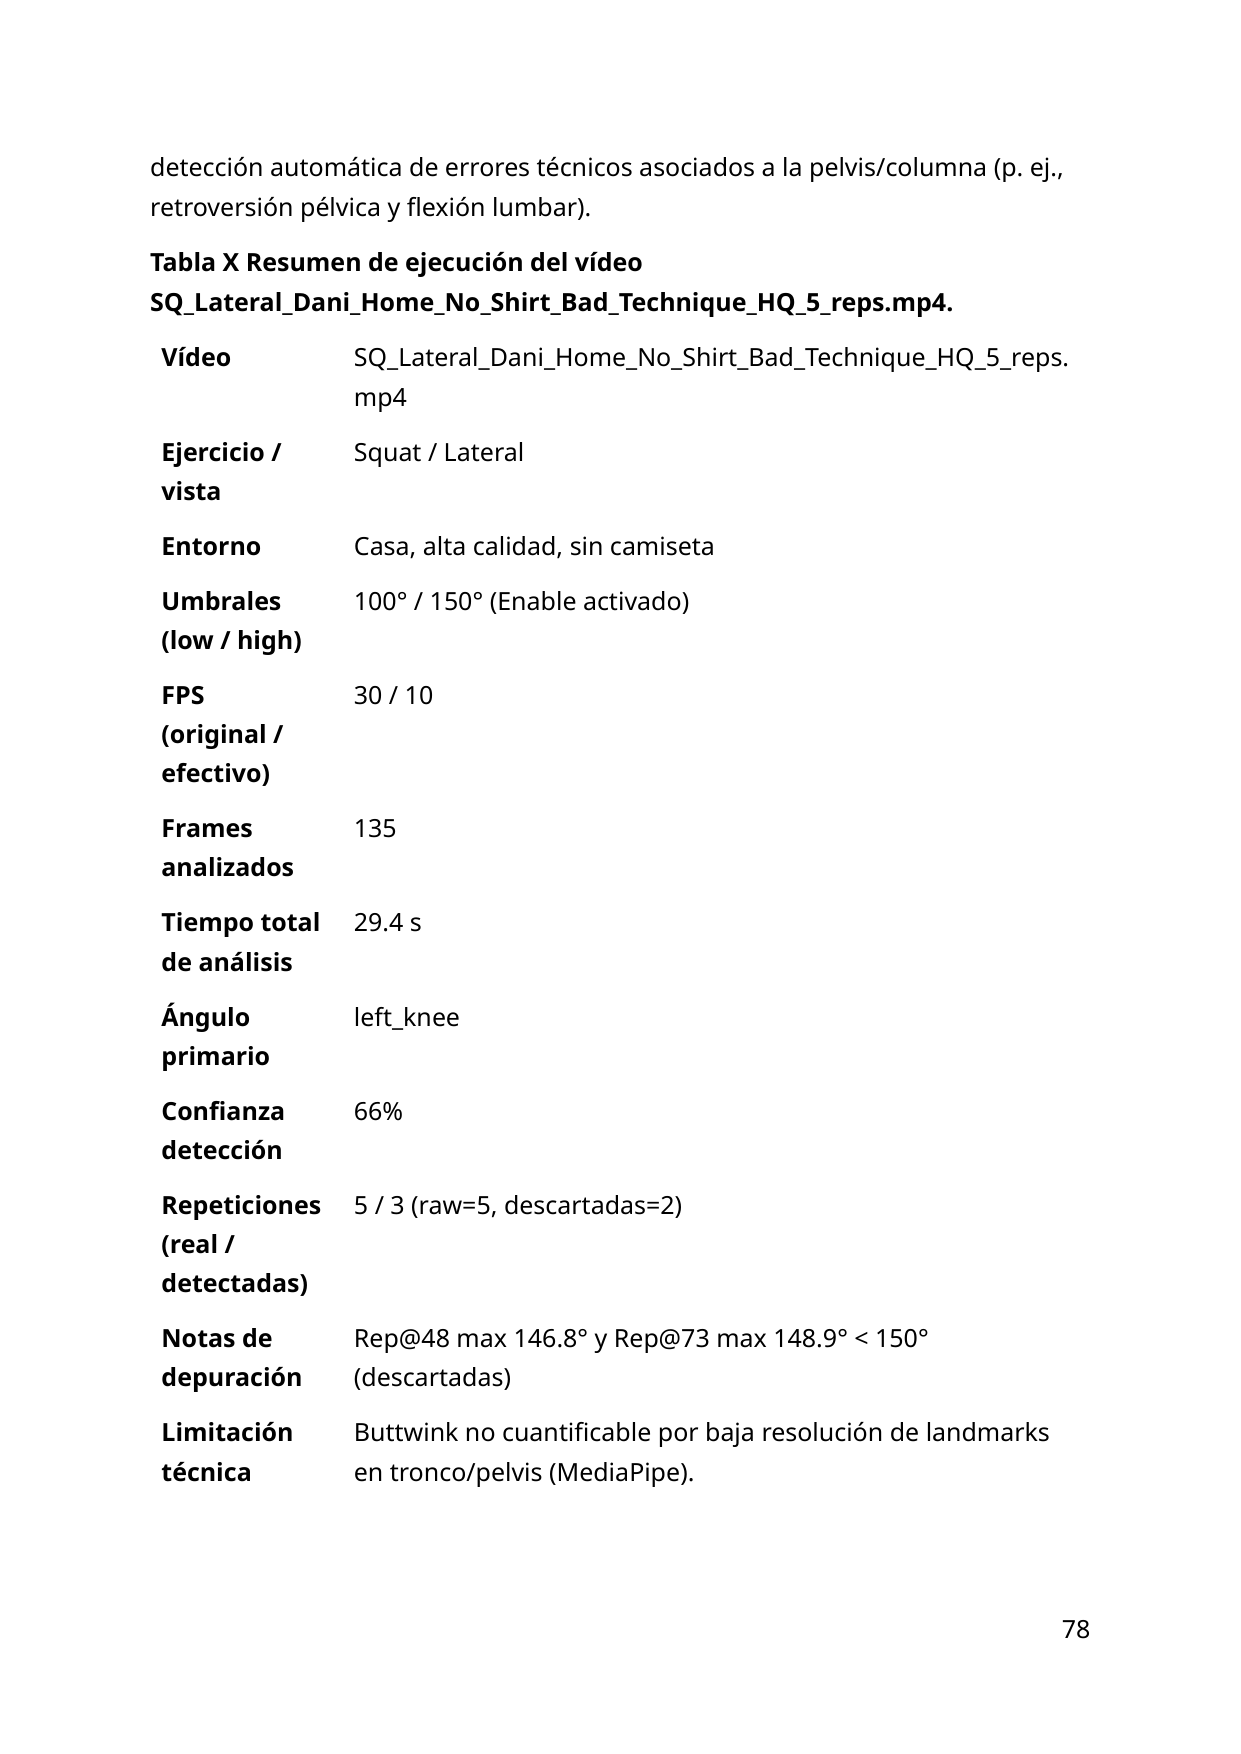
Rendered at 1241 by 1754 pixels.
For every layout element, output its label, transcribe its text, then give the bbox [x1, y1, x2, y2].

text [150, 150, 1090, 223]
table_cell FPS (original / efectivo) [150, 678, 342, 811]
table_cell Tiempo total de análisis [150, 905, 342, 999]
table_cell left_knee [343, 999, 1090, 1093]
table_cell Notas de depuración [150, 1321, 342, 1415]
table_cell 5 / 3 (raw=5, descartadas=2) [343, 1188, 1090, 1321]
table_cell Frames analizados [150, 811, 342, 905]
table_cell 66% [343, 1093, 1090, 1187]
table_cell Ángulo primario [150, 999, 342, 1093]
table_cell 29.4 s [343, 905, 1090, 999]
table_cell Squat / Lateral [343, 434, 1090, 528]
table_cell 100° / 150° (Enable activado) [343, 583, 1090, 677]
table_cell 30 / 10 [343, 678, 1090, 811]
table_cell Repeticiones (real / detectadas) [150, 1188, 342, 1321]
text Tabla X Resumen de ejecución del vídeo SQ_Lateral_Dani_Home_No_Shirt_Bad_Technique_HQ_5_reps.mp4. [150, 245, 1090, 318]
table_header Vídeo [150, 340, 342, 434]
table_cell Confianza detección [150, 1093, 342, 1187]
table_cell Umbrales (low / high) [150, 583, 342, 677]
table_cell Buttwink no cuantificable por baja resolución de landmarks en tronco/pelvis (MediaPipe). [343, 1415, 1090, 1509]
table_cell Rep@48 max 146.8° y Rep@73 max 148.9° < 150° (descartadas) [343, 1321, 1090, 1415]
table_cell Ejercicio / vista [150, 434, 342, 528]
table_cell 135 [343, 811, 1090, 905]
table_cell Casa, alta calidad, sin camiseta [343, 528, 1090, 583]
table_header SQ_Lateral_Dani_Home_No_Shirt_Bad_Technique_HQ_5_reps.mp4 [343, 340, 1090, 434]
table_cell Limitación técnica [150, 1415, 342, 1509]
table_cell Entorno [150, 528, 342, 583]
